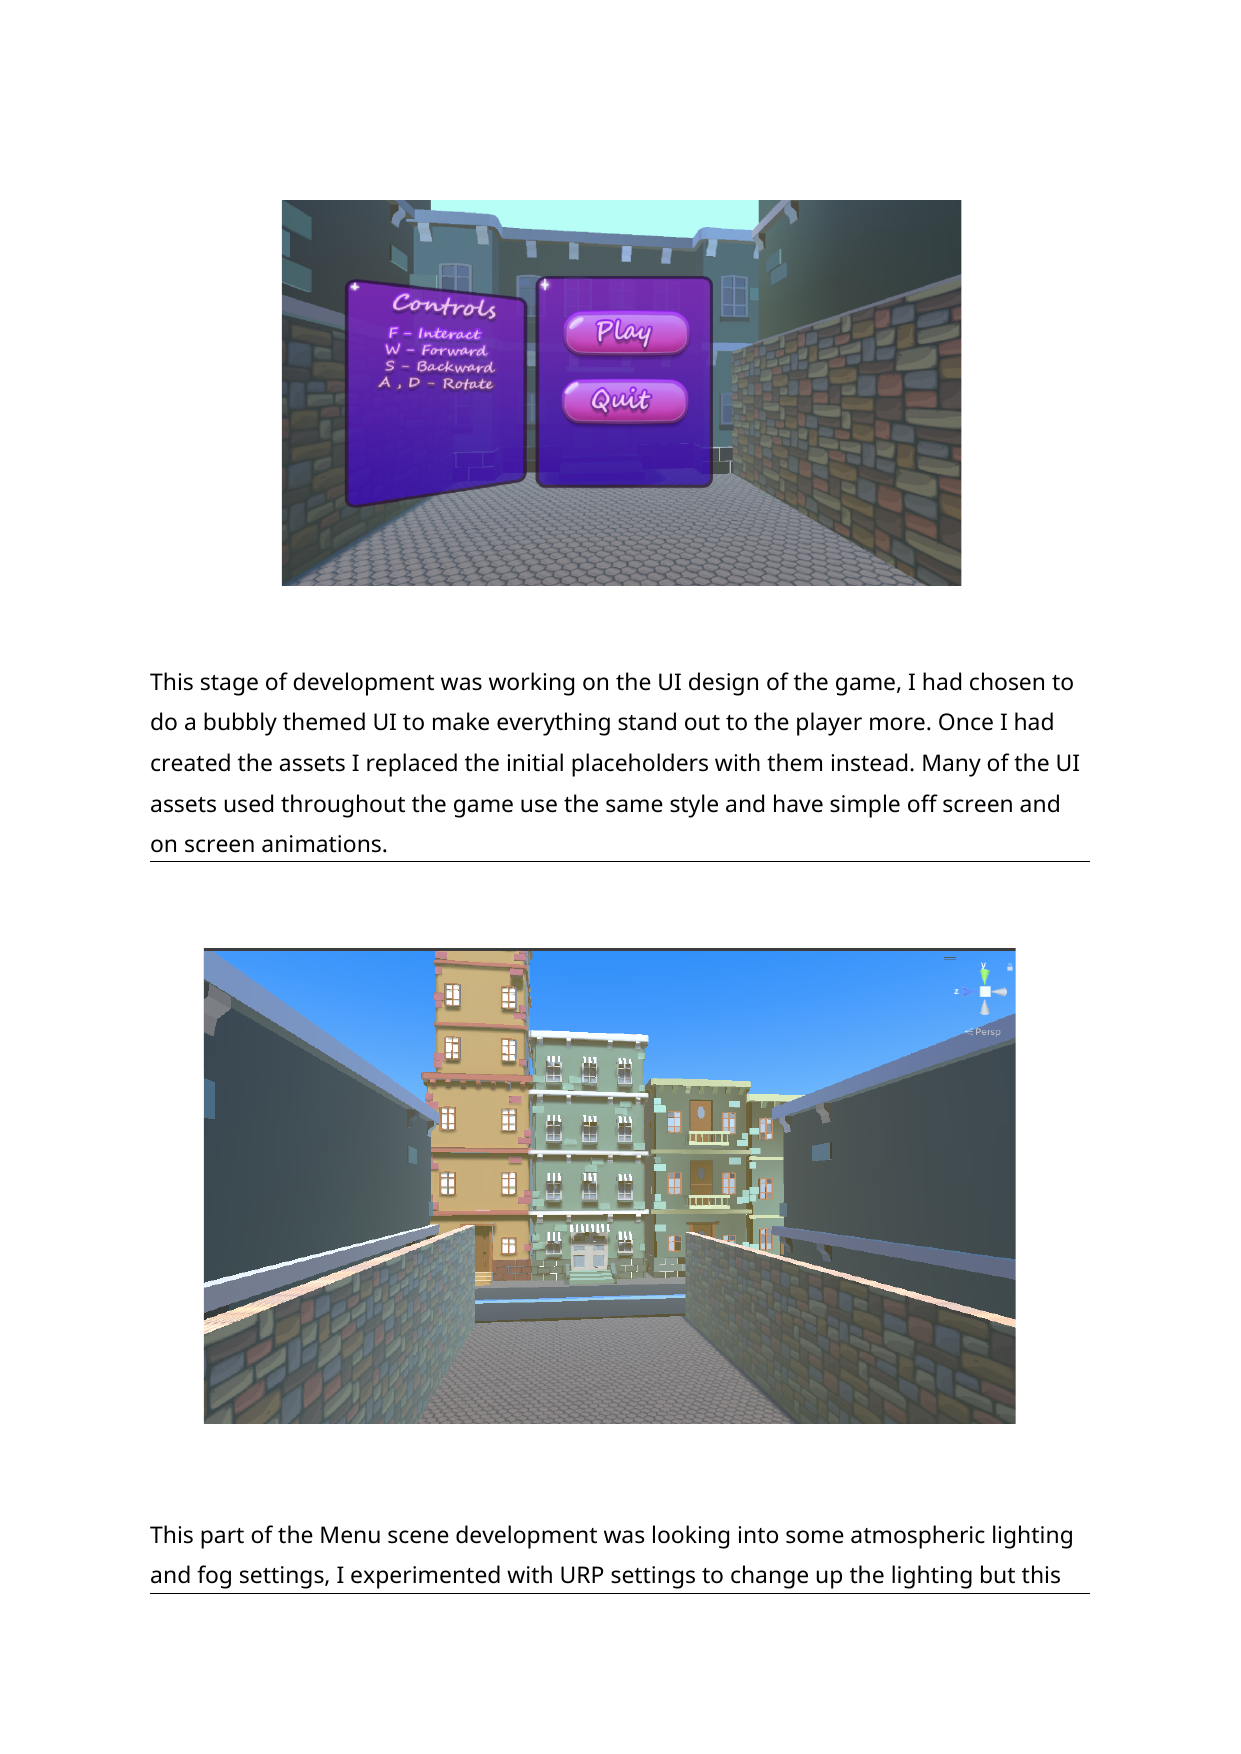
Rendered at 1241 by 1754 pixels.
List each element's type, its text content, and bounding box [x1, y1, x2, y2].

picture [203, 948, 1015, 1424]
text This stage of development was working on the UI design of the game, I had chosen to do a bubbly themed UI to make everything stand out to the player more. Once I had created the assets I replaced the initial placeholders with them instead. Many of the UI assets used throughout the game use the same style and have simple off screen and on screen animations. [150, 666, 1090, 861]
picture [280, 200, 961, 584]
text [150, 1519, 1090, 1593]
